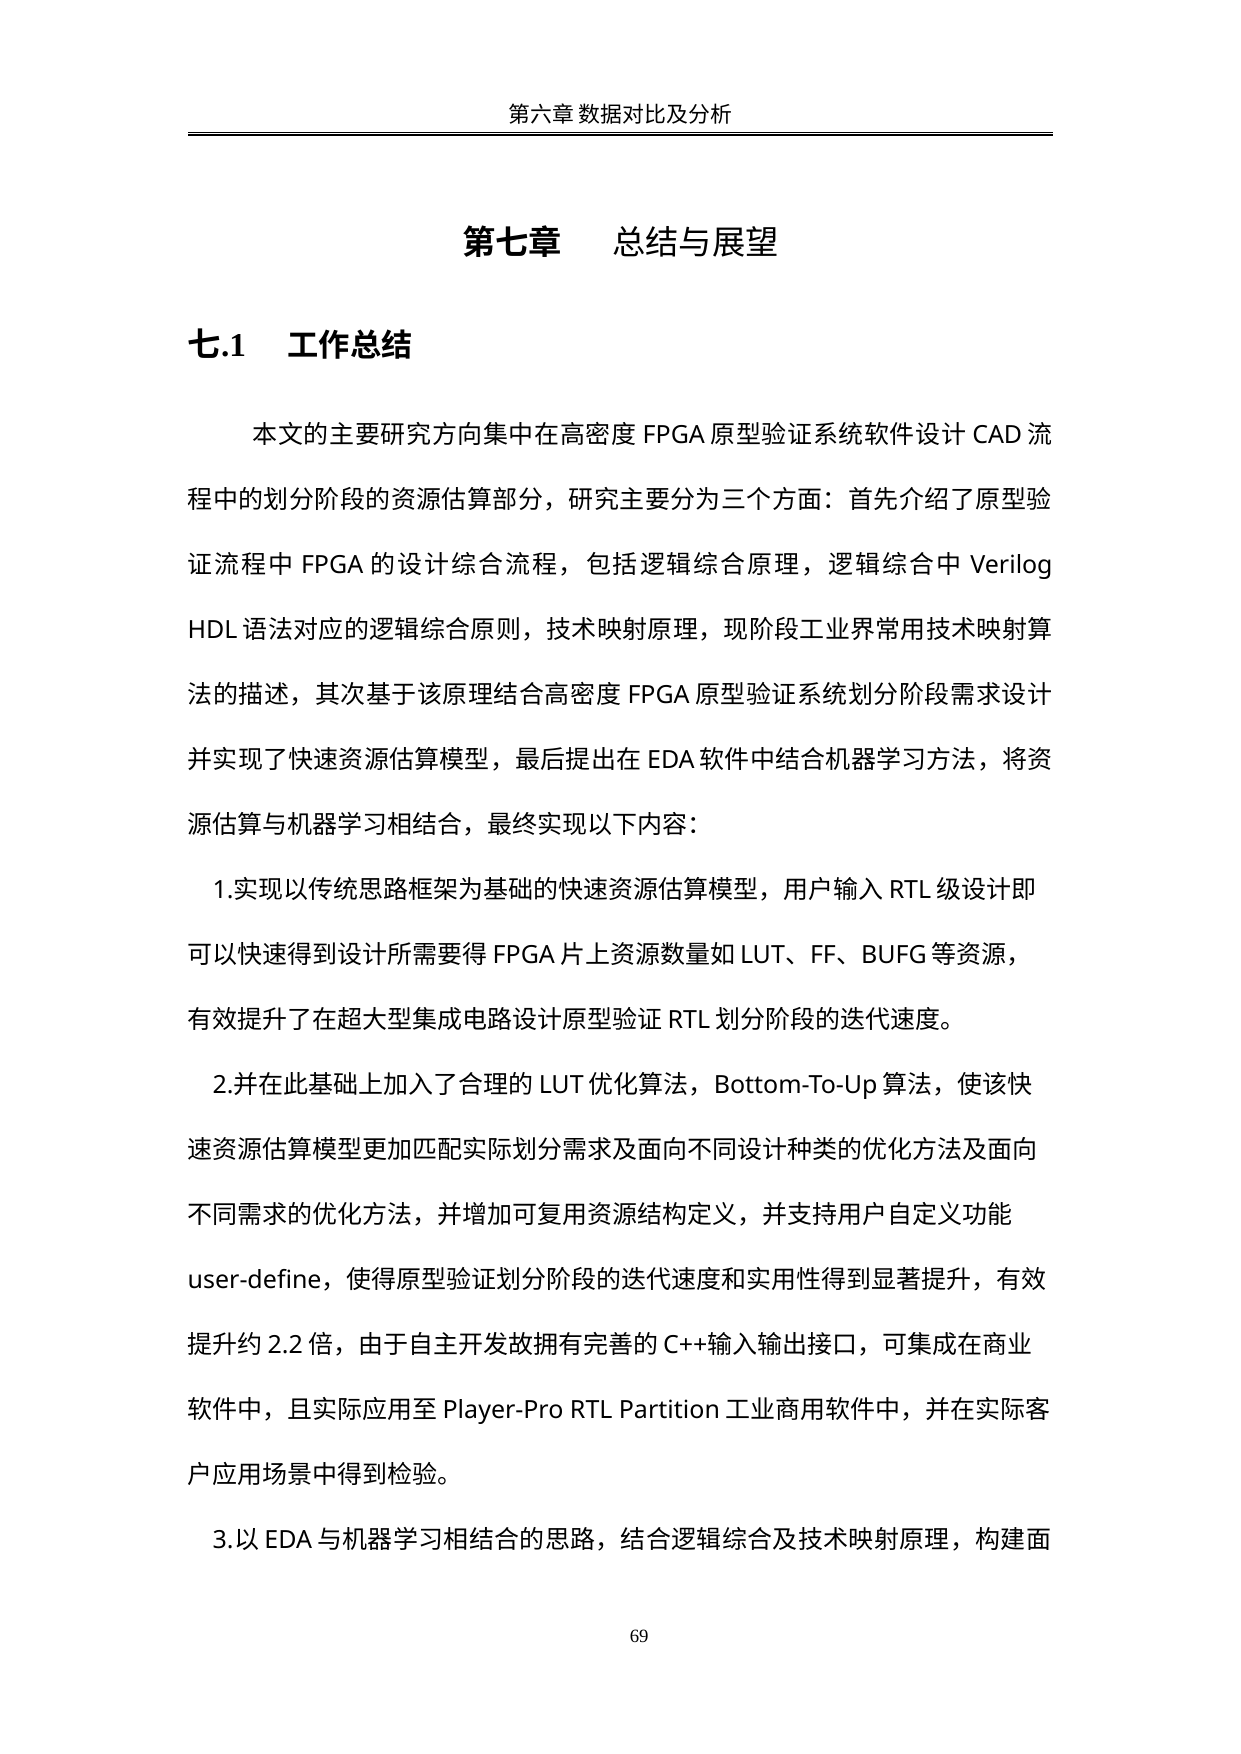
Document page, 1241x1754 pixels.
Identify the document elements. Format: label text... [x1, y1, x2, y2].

text 本文的主要研究方向集中在高密度FPGA原型验证系统软件设计CAD流程中的划分阶段的资源估算部分，研究主要分为三个方面：首先介绍了原型验证流程中FPGA的设计综合流程，包括逻辑综合原理，逻辑综合中Verilog HDL语法对应的逻辑综合原则，技术映射原理，现阶段工业界常用技术映射算法的描述，其次基于该原理结合高密度FPGA原型验证系统划分阶段需求设计并实现了快速资源估算模型，最后提出在EDA软件中结合机器学习方法，将资源估算与机器学习相结合，最终实现以下内容： [187, 400, 1053, 855]
subtitle 总结与展望 [187, 207, 1053, 272]
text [187, 1505, 1053, 1570]
text 1.实现以传统思路框架为基础的快速资源估算模型，用户输入RTL级设计即可以快速得到设计所需要得FPGA片上资源数量如LUT、FF、BUFG等资源，有效提升了在超大型集成电路设计原型验证RTL划分阶段的迭代速度。 [187, 855, 1053, 1050]
text 2.并在此基础上加入了合理的LUT优化算法，Bottom-To-Up算法，使该快速资源估算模型更加匹配实际划分需求及面向不同设计种类的优化方法及面向不同需求的优化方法，并增加可复用资源结构定义，并支持用户自定义功能user-define，使得原型验证划分阶段的迭代速度和实用性得到显著提升，有效提升约2.2倍，由于自主开发故拥有完善的C++输入输出接口，可集成在商业软件中，且实际应用至Player-Pro RTL Partition工业商用软件中，并在实际客户应用场景中得到检验。 [187, 1050, 1053, 1505]
subtitle 工作总结 [187, 310, 1053, 375]
